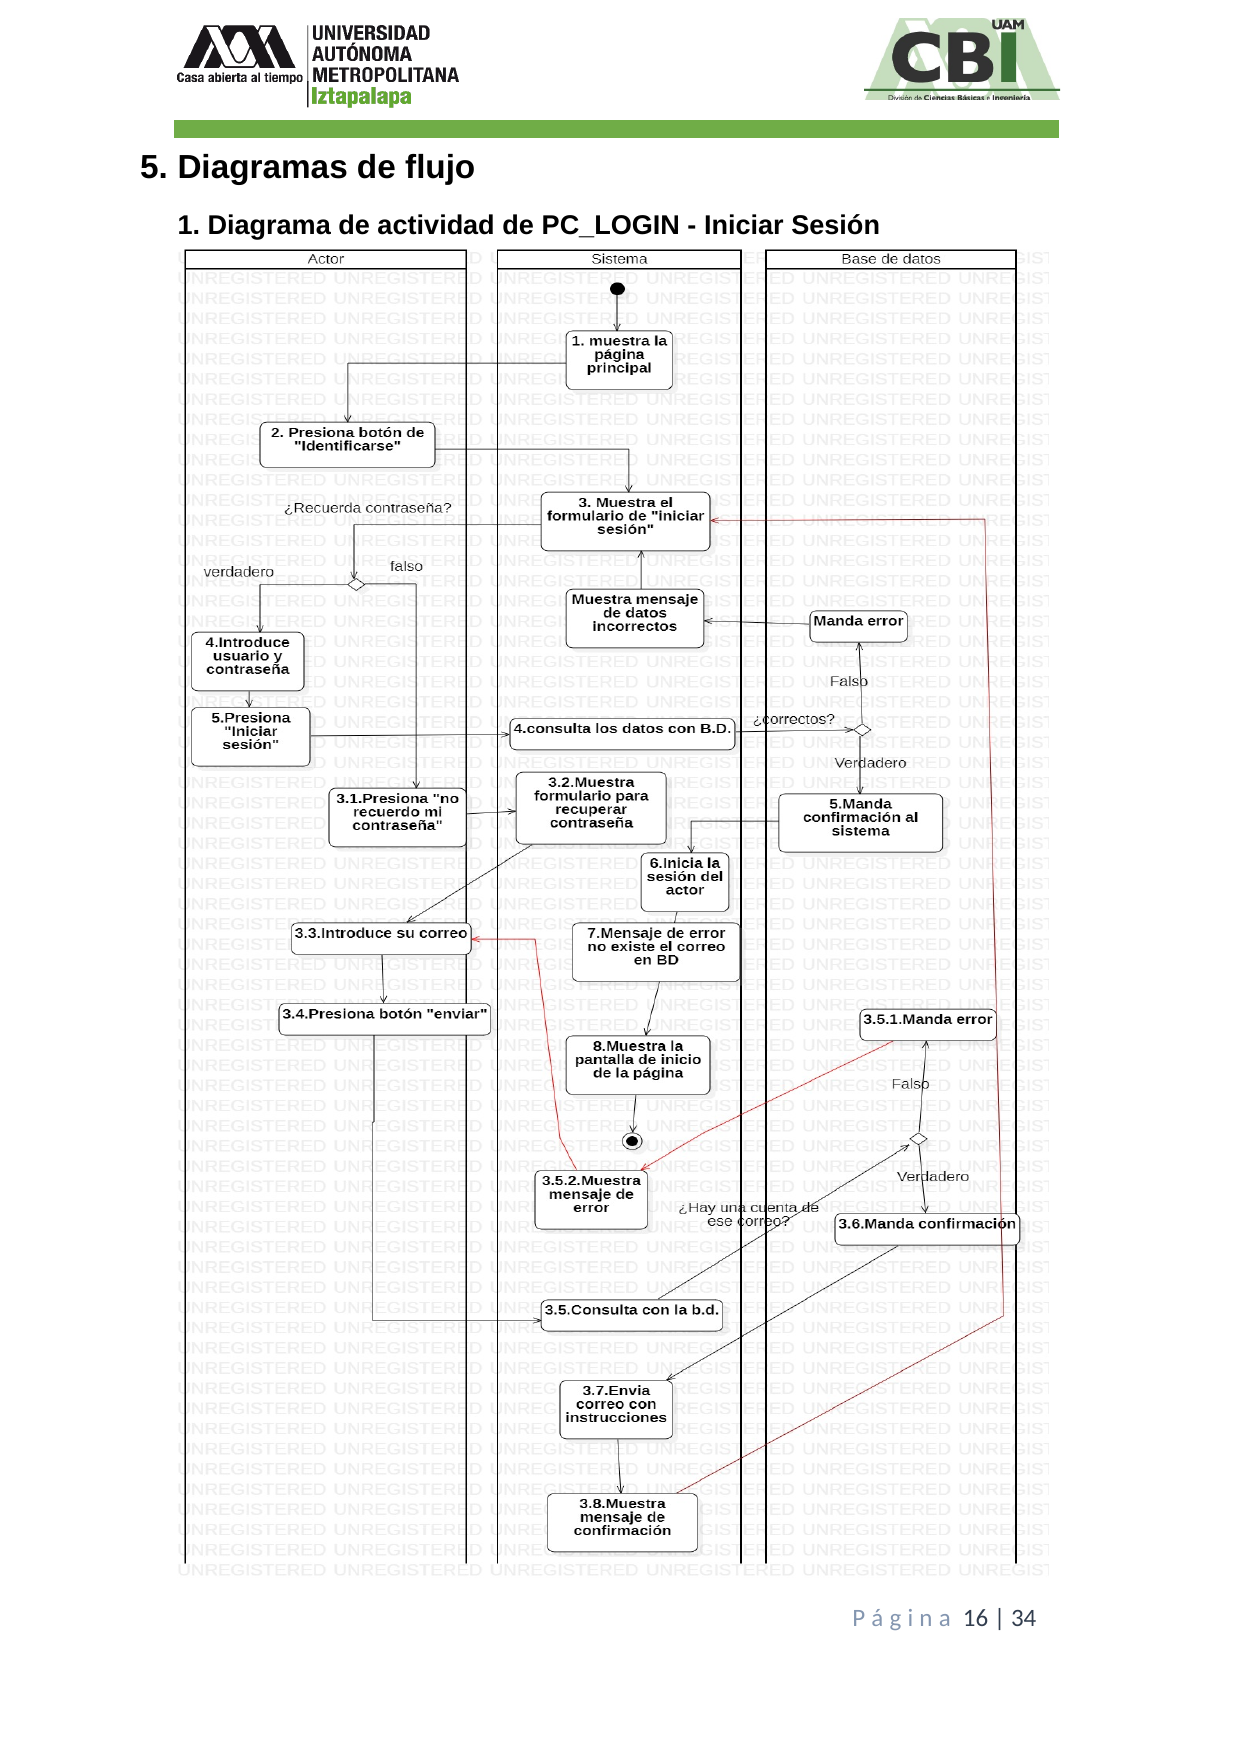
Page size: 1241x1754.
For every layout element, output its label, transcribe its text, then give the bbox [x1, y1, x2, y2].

picture [863, 18, 1060, 100]
picture [177, 243, 1049, 1590]
picture [177, 25, 459, 109]
subtitle Diagramas de flujo [140, 148, 1063, 186]
